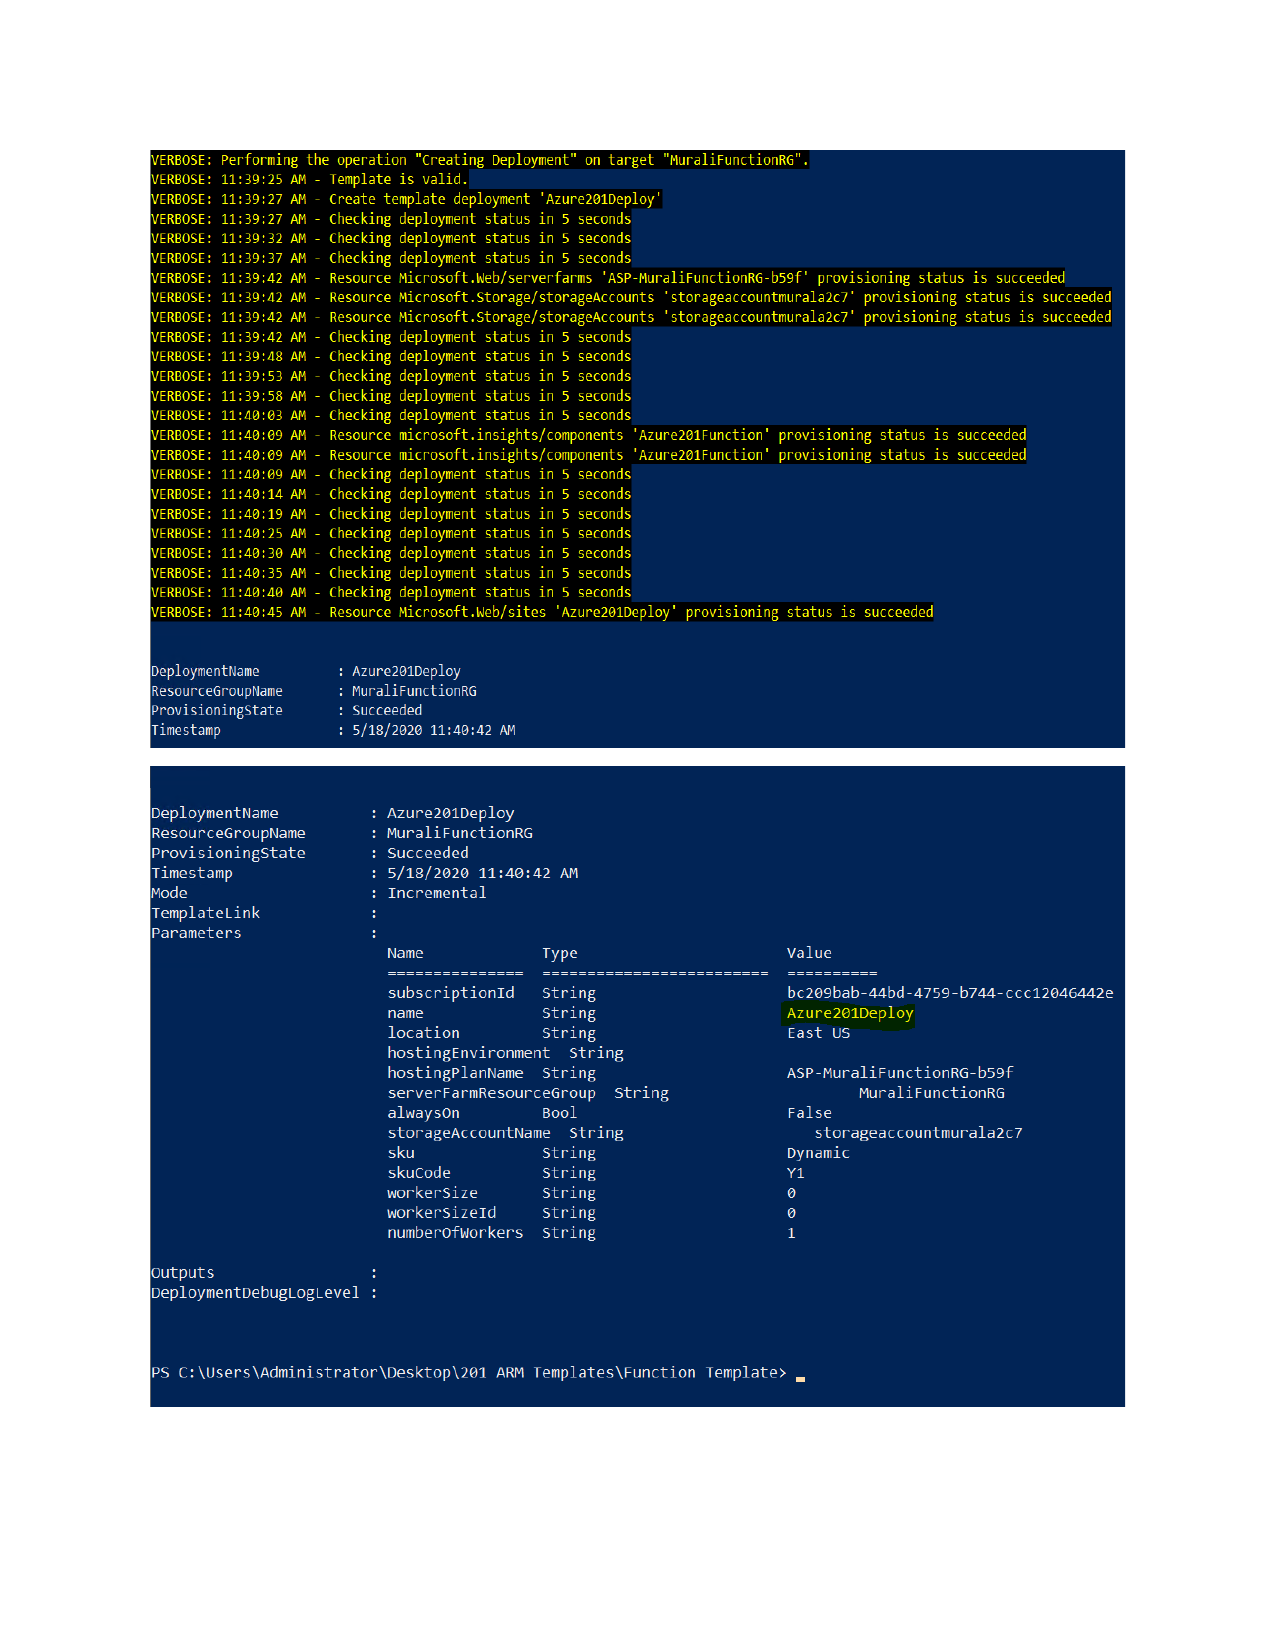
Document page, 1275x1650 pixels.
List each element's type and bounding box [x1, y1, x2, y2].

picture [150, 150, 1125, 748]
picture [150, 766, 1125, 1407]
